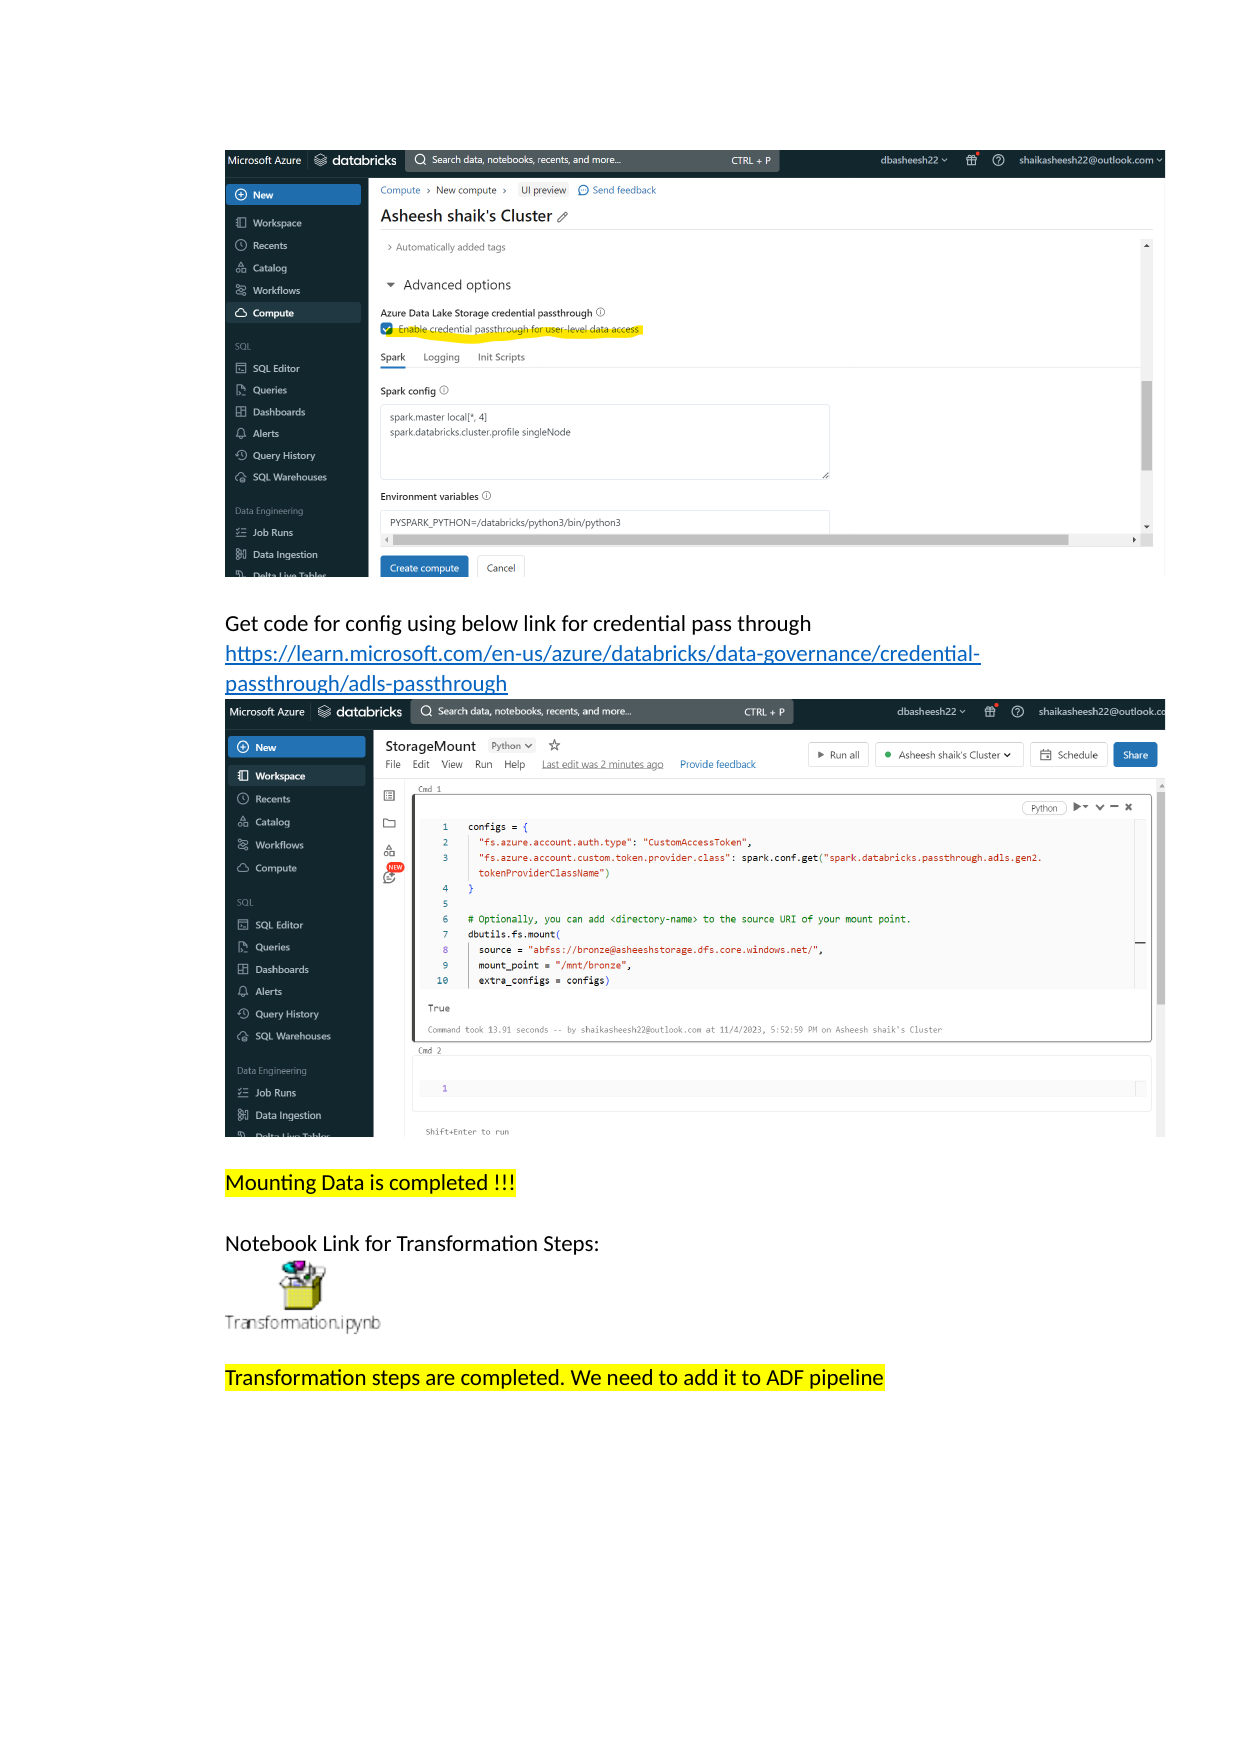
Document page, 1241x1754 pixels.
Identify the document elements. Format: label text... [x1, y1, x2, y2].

picture [225, 699, 1166, 1137]
list Get code for config using below link for credential pass through [225, 609, 1090, 637]
list Notebook Link for Transformation Steps: [225, 1229, 1090, 1257]
list Mounting Data is completed !!! [225, 1168, 1090, 1197]
picture [225, 150, 1166, 577]
list Transformation steps are completed. We need to add it to ADF pipeline [225, 1363, 1090, 1391]
list https://learn.microsoft.com/en-us/azure/databricks/data-governance/credential-passthrough/adls-passthrough [225, 639, 1090, 697]
